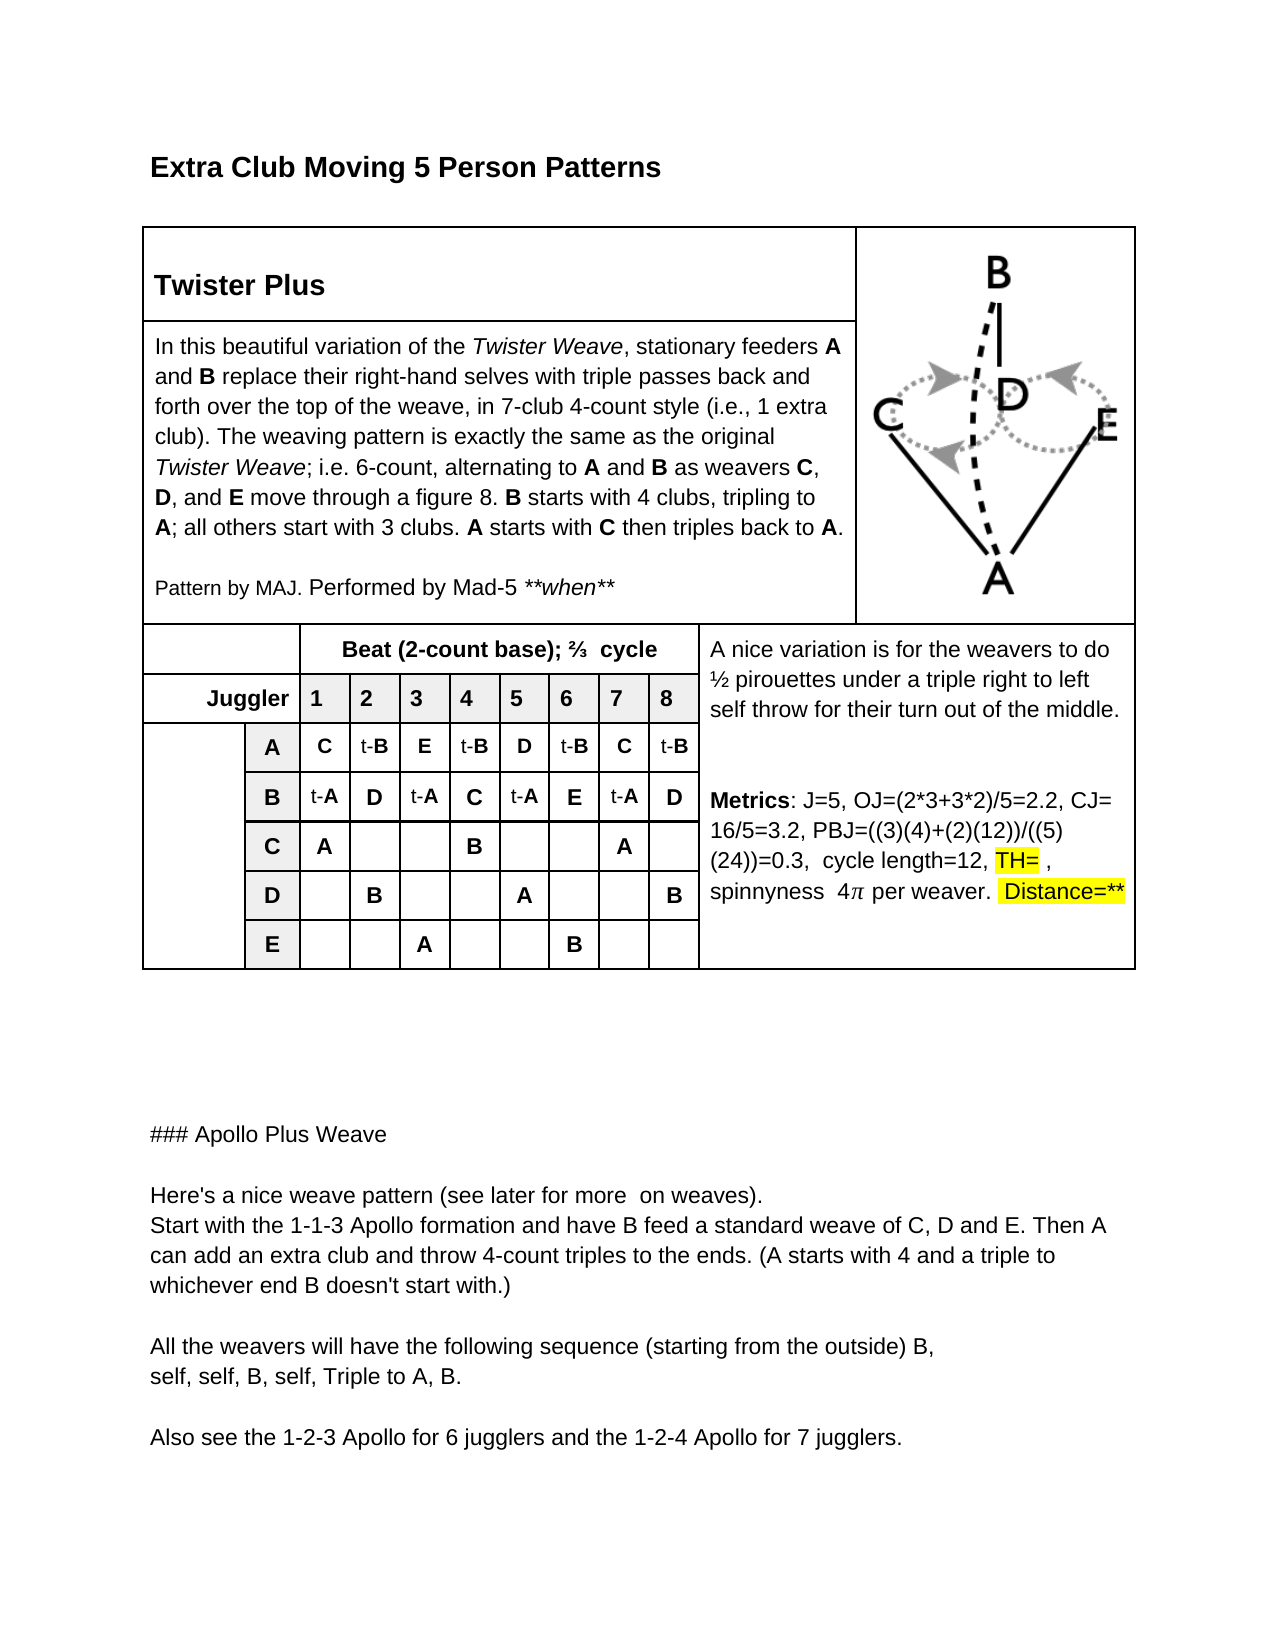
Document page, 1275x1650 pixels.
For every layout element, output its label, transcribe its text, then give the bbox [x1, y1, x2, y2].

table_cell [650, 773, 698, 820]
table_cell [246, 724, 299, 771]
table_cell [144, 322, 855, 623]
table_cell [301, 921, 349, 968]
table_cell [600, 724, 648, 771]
text Also see the 1-2-3 Apollo for 6 jugglers and the 1-2-4 Apollo for 7 jugglers. [150, 1423, 1125, 1450]
text self, self, B, self, Triple to A, B. [150, 1363, 1125, 1389]
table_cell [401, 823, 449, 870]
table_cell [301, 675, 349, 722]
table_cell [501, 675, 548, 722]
text Start with the 1-1-3 Apollo formation and have B feed a standard weave of C, D and E. Then A can add an extra club and throw 4-count triples to the ends. (A starts with 4 and a triple to whichever end B doesn't start with.) [150, 1212, 1125, 1299]
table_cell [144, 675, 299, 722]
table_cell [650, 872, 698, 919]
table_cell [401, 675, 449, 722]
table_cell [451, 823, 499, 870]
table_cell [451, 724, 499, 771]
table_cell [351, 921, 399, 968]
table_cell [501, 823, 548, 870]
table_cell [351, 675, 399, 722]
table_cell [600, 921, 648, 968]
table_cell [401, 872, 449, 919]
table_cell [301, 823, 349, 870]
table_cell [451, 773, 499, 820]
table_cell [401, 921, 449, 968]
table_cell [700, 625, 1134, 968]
text Here's a nice weave pattern (see later for more on weaves). [150, 1182, 1125, 1208]
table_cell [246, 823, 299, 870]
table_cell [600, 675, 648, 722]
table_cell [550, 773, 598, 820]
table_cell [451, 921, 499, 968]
text All the weavers will have the following sequence (starting from the outside) B, [150, 1333, 1125, 1359]
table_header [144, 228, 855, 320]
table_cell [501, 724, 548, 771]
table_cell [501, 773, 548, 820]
picture [866, 238, 1125, 610]
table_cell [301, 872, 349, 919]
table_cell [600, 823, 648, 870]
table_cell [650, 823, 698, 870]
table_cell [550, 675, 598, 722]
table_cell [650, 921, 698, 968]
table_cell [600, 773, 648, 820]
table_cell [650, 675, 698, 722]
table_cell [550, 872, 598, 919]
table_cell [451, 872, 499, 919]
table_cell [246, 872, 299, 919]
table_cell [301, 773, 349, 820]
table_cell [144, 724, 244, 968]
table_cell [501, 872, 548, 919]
subtitle Extra Club Moving 5 Person Patterns [150, 150, 1125, 183]
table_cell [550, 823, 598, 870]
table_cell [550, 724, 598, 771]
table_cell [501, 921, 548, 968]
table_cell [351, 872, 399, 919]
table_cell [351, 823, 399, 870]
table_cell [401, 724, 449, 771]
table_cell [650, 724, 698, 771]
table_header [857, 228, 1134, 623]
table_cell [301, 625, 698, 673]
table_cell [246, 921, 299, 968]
text ### Apollo Plus Weave [150, 1121, 1125, 1148]
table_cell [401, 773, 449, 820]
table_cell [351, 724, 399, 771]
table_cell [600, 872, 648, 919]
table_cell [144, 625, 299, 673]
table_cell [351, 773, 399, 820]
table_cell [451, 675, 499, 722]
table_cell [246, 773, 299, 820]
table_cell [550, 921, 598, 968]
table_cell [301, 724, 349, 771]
